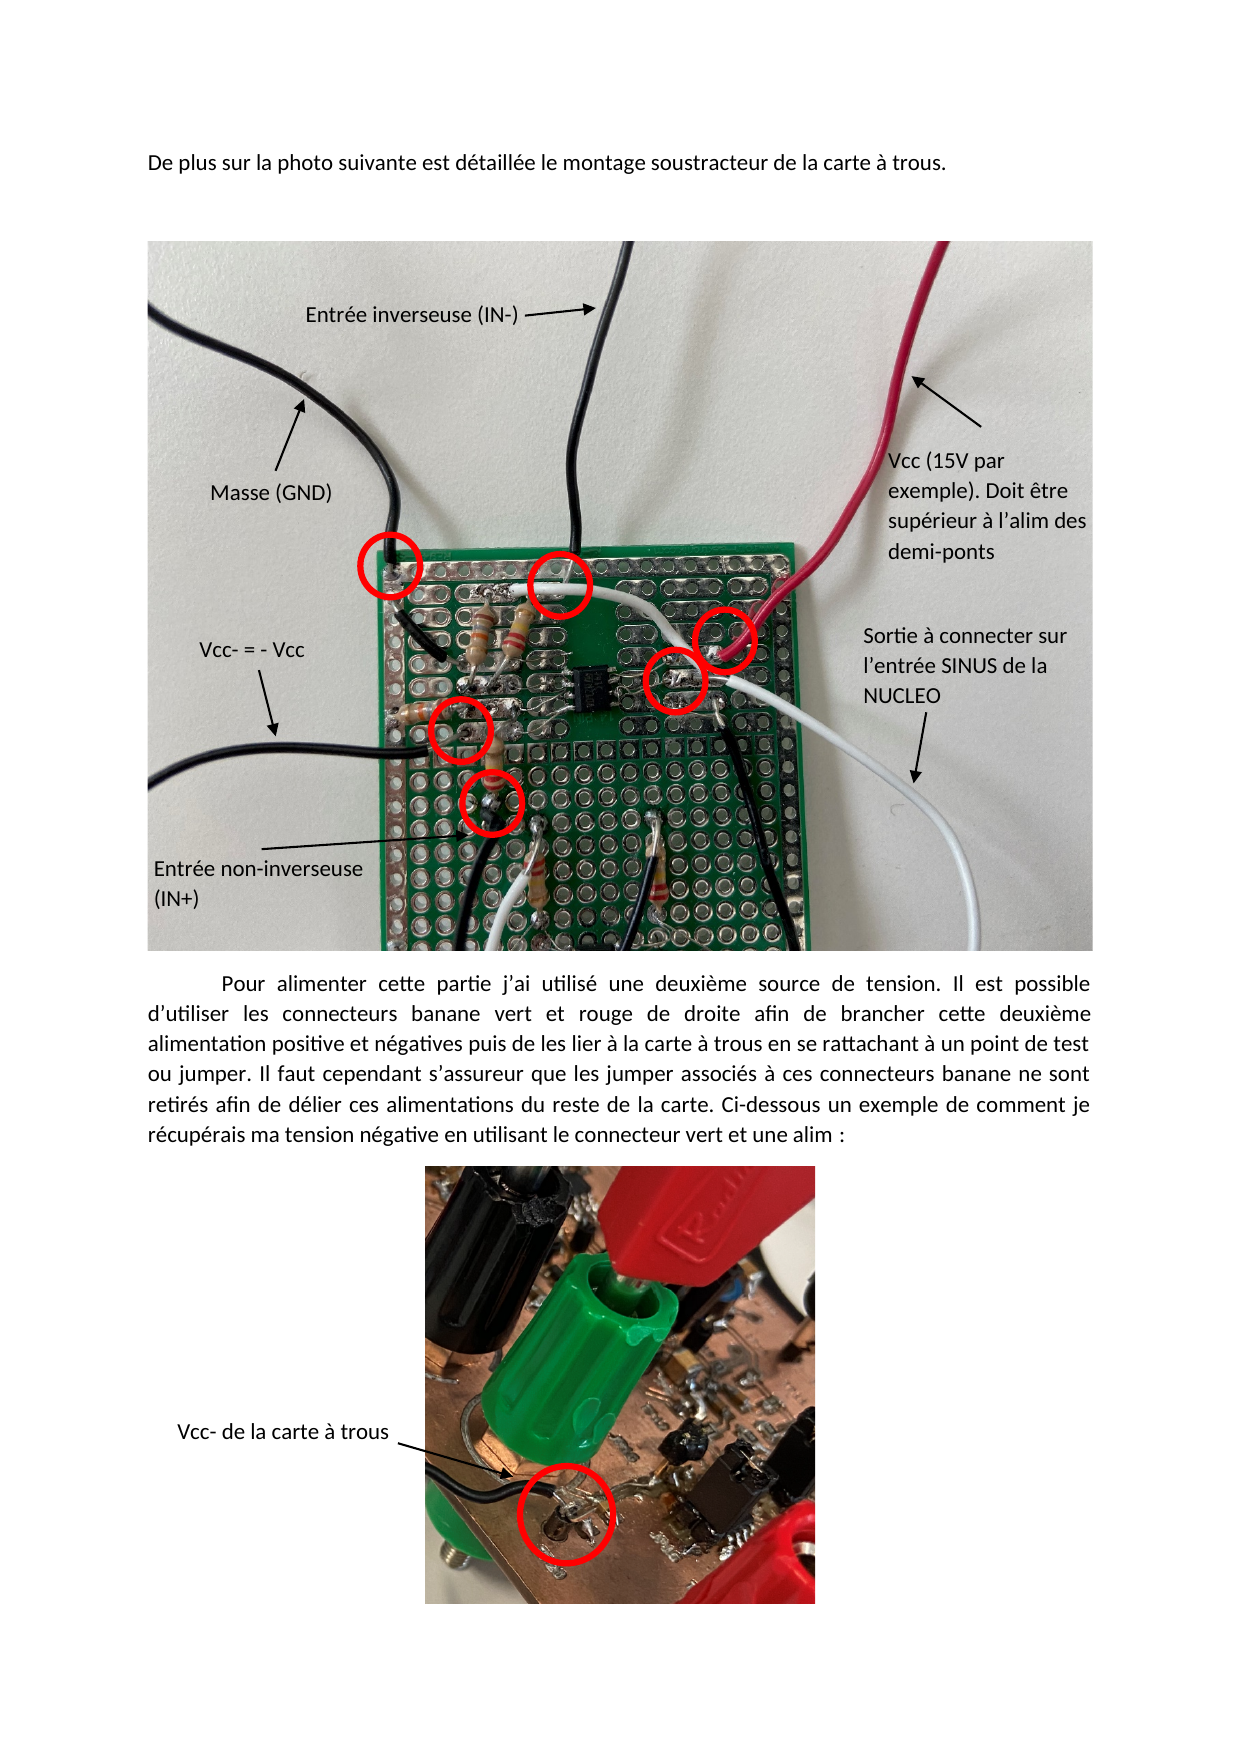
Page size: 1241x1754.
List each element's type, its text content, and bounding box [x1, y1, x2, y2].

text De plus sur la photo suivante est détaillée le montage soustracteur de la carte à trous. [148, 148, 1093, 176]
text Pour alimenter cette partie j’ai utilisé une deuxième source de tension. Il est possible d’utiliser les connecteurs banane vert et rouge de droite afin de brancher cette deuxième alimentation positive et négatives puis de les lier à la carte à trous en se rattachant à un point de test ou jumper. Il faut cependant s’assureur que les jumper associés à ces connecteurs banane ne sont retirés afin de délier ces alimentations du reste de la carte. Ci-dessous un exemple de comment je récupérais ma tension négative en utilisant le connecteur vert et une alim : [148, 969, 1093, 1148]
picture [425, 1166, 816, 1604]
picture [147, 241, 1093, 951]
